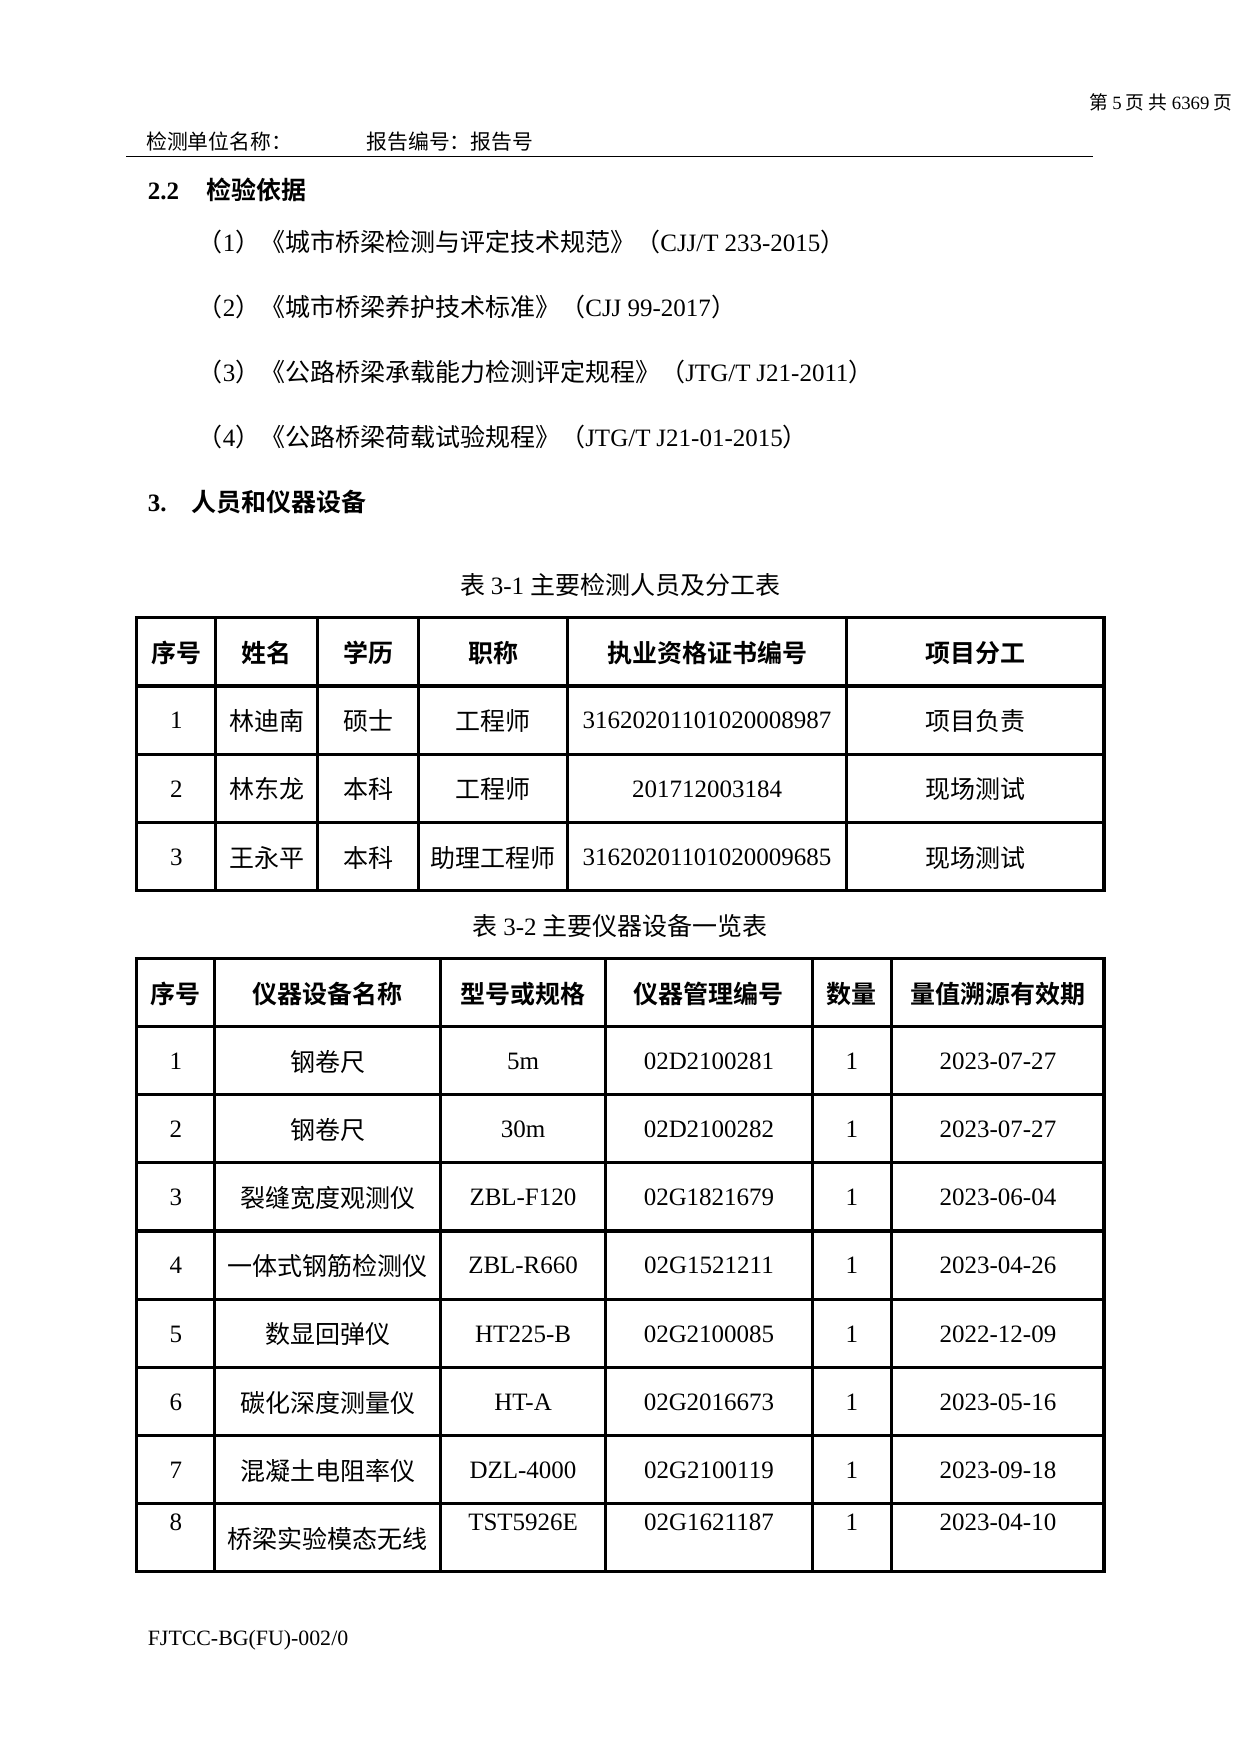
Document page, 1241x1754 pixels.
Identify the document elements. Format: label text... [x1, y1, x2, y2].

table_cell 一体式钢筋检测仪 [216, 1233, 439, 1297]
table_cell 1 [814, 1233, 890, 1297]
table_cell 混凝土电阻率仪 [216, 1437, 439, 1502]
text 表 3-2 主要仪器设备一览表 [148, 892, 1093, 957]
table_cell 桥梁实验模态无线测试分析系统 [216, 1505, 439, 1570]
table_header 职称 [420, 619, 566, 684]
table_cell 2023-07-27 [893, 1028, 1102, 1093]
table_cell 1 [814, 1301, 890, 1366]
subtitle 检验依据 [148, 166, 1093, 208]
table_cell 现场测试 [848, 756, 1102, 821]
table_header 序号 [138, 960, 213, 1025]
table_cell 31620201101020008987 [569, 688, 845, 752]
table_cell 王永平 [217, 824, 316, 889]
table_cell 2 [138, 756, 214, 821]
table_cell 4 [138, 1233, 213, 1297]
table_cell 02G1821679 [607, 1164, 811, 1229]
table_header 数量 [814, 960, 890, 1025]
table_cell HT-A [442, 1369, 604, 1434]
table_cell 本科 [319, 756, 417, 821]
table_cell 31620201101020009685 [569, 824, 845, 889]
text （1）《城市桥梁检测与评定技术规范》（CJJ/T 233-2015） [148, 208, 1093, 273]
table_cell 现场测试 [848, 824, 1102, 889]
text 表 3-1 主要检测人员及分工表 [148, 551, 1093, 616]
table_cell 工程师 [420, 688, 566, 752]
table_cell 5m [442, 1028, 604, 1093]
table_cell 2 [138, 1096, 213, 1161]
table_cell 1 [814, 1028, 890, 1093]
subtitle 人员和仪器设备 [148, 468, 1093, 533]
table_cell 碳化深度测量仪 [216, 1369, 439, 1434]
table_cell 02G1521211 [607, 1233, 811, 1297]
table_cell 02G2016673 [607, 1369, 811, 1434]
text （2）《城市桥梁养护技术标准》（CJJ 99-2017） [148, 273, 1093, 338]
table_cell 02G1621187 [607, 1505, 811, 1570]
table_header 量值溯源有效期 [893, 960, 1102, 1025]
table_cell 2023-07-27 [893, 1096, 1102, 1161]
table_header 序号 [138, 619, 214, 684]
table_header 仪器设备名称 [216, 960, 439, 1025]
table_cell 项目负责 [848, 688, 1102, 752]
table_cell 7 [138, 1437, 213, 1502]
table_cell DZL-4000 [442, 1437, 604, 1502]
table_cell 2023-06-04 [893, 1164, 1102, 1229]
text （3）《公路桥梁承载能力检测评定规程》（JTG/T J21-2011） [148, 338, 1093, 403]
table_cell 2022-12-09 [893, 1301, 1102, 1366]
table_cell 3 [138, 1164, 213, 1229]
table_cell 1 [814, 1505, 890, 1570]
table_cell 8 [138, 1505, 213, 1570]
table_cell 1 [814, 1437, 890, 1502]
table_cell 1 [814, 1096, 890, 1161]
table_cell 裂缝宽度观测仪 [216, 1164, 439, 1229]
table_header 仪器管理编号 [607, 960, 811, 1025]
table_cell ZBL-R660 [442, 1233, 604, 1297]
table_cell 02D2100282 [607, 1096, 811, 1161]
table_header 项目分工 [848, 619, 1102, 684]
table_cell 5 [138, 1301, 213, 1366]
table_cell 2023-05-16 [893, 1369, 1102, 1434]
table_cell HT225-B [442, 1301, 604, 1366]
table_cell 02D2100281 [607, 1028, 811, 1093]
table_header 执业资格证书编号 [569, 619, 845, 684]
table_header 姓名 [217, 619, 316, 684]
table_cell TST5926E [442, 1505, 604, 1570]
table_cell 2023-04-10 [893, 1505, 1102, 1570]
table_cell 1 [138, 688, 214, 752]
table_cell 30m [442, 1096, 604, 1161]
table_cell 硕士 [319, 688, 417, 752]
table_cell 工程师 [420, 756, 566, 821]
table_cell 1 [814, 1369, 890, 1434]
table_cell 2023-04-26 [893, 1233, 1102, 1297]
table_cell 林东龙 [217, 756, 316, 821]
table_cell 钢卷尺 [216, 1028, 439, 1093]
table_cell 6 [138, 1369, 213, 1434]
table_header 型号或规格 [442, 960, 604, 1025]
table_cell 钢卷尺 [216, 1096, 439, 1161]
table_cell 1 [814, 1164, 890, 1229]
table_cell 3 [138, 824, 214, 889]
table_cell 助理工程师 [420, 824, 566, 889]
table_cell 数显回弹仪 [216, 1301, 439, 1366]
table_cell ZBL-F120 [442, 1164, 604, 1229]
table_cell 1 [138, 1028, 213, 1093]
table_cell 02G2100085 [607, 1301, 811, 1366]
table_header 学历 [319, 619, 417, 684]
table_cell 201712003184 [569, 756, 845, 821]
table_cell 02G2100119 [607, 1437, 811, 1502]
table_cell 2023-09-18 [893, 1437, 1102, 1502]
text （4）《公路桥梁荷载试验规程》（JTG/T J21-01-2015） [148, 403, 1093, 468]
table_cell 林迪南 [217, 688, 316, 752]
table_cell 本科 [319, 824, 417, 889]
